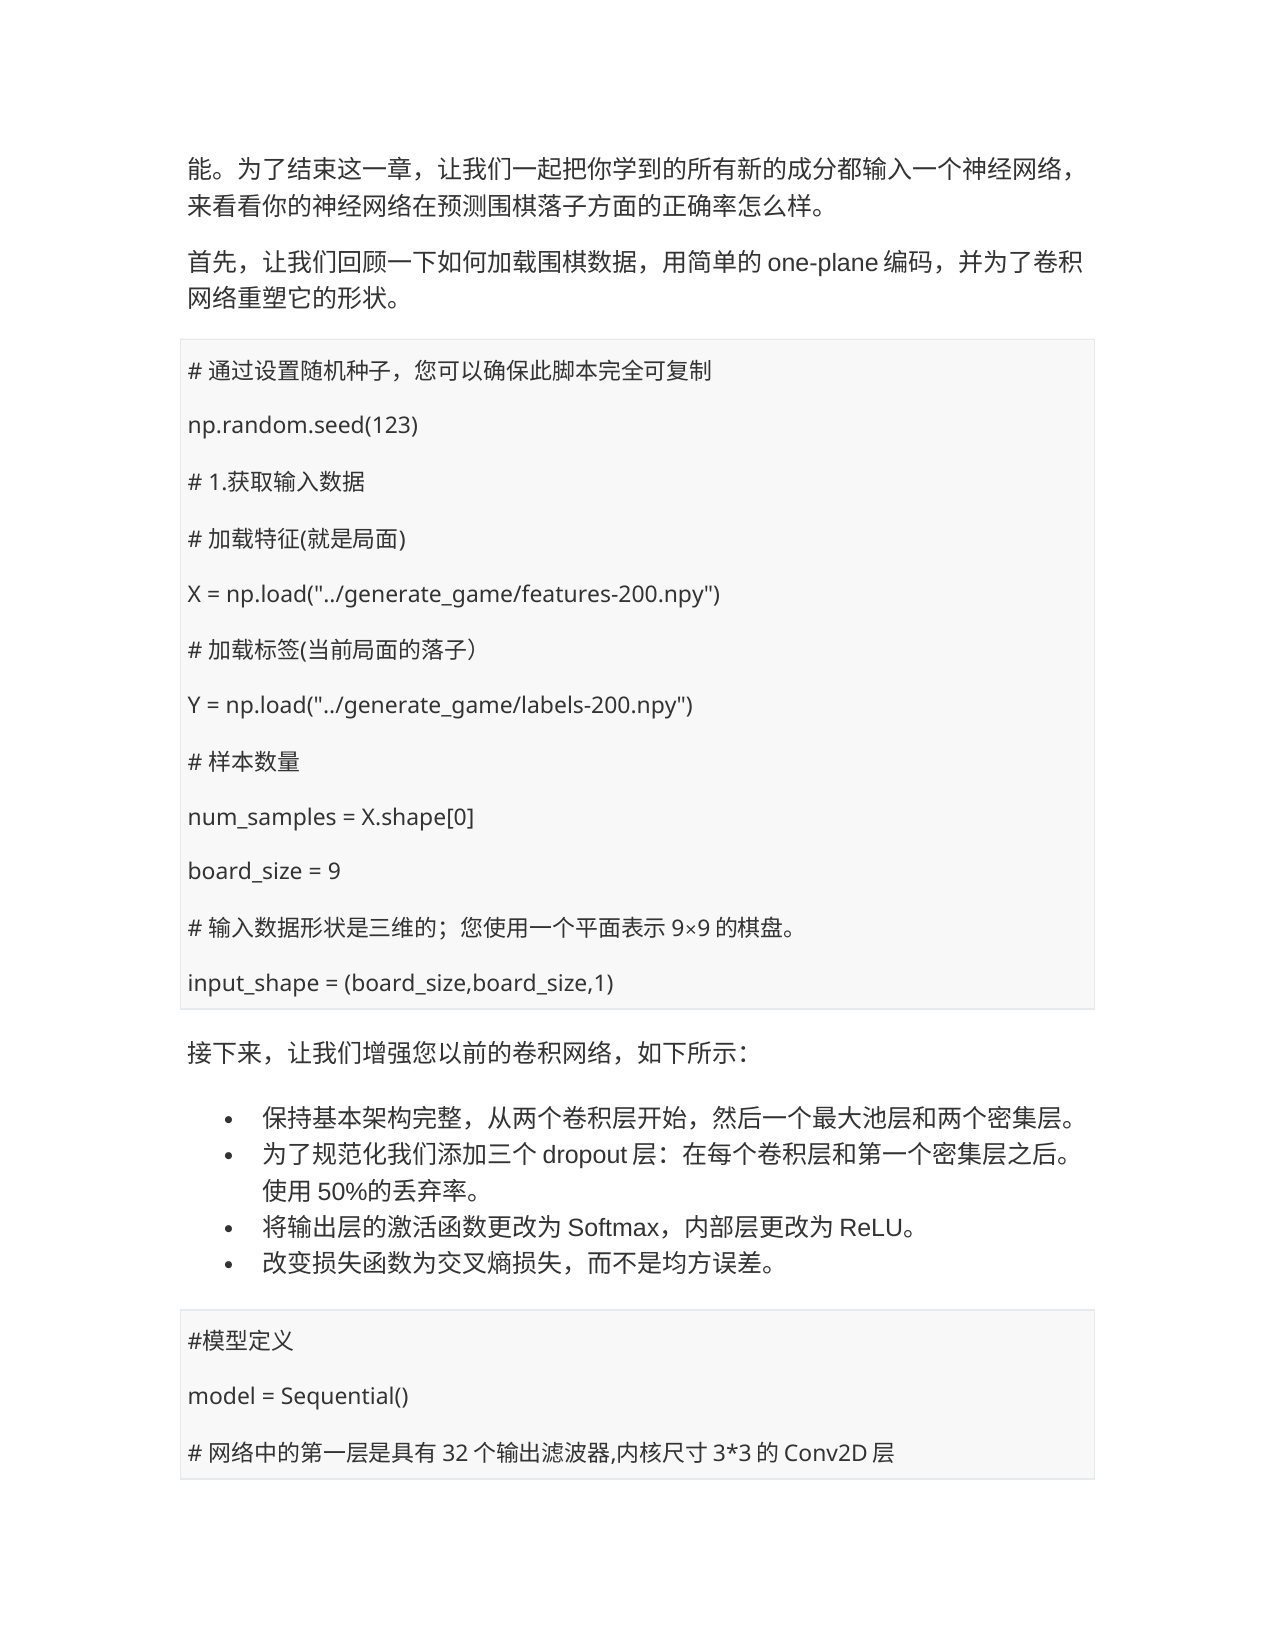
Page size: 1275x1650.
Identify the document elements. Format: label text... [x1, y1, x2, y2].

list 为了规范化我们添加三个dropout层：在每个卷积层和第一个密集层之后。使用50%的丢弃率。 [225, 1135, 1087, 1207]
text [187, 150, 1087, 222]
list 改变损失函数为交叉熵损失，而不是均方误差。 [225, 1244, 1087, 1280]
text #模型定义 [181, 1311, 1094, 1356]
list 保持基本架构完整，从两个卷积层开始，然后一个最大池层和两个密集层。 [225, 1099, 1087, 1135]
text 接下来，让我们增强您以前的卷积网络，如下所示： [187, 1033, 1087, 1069]
text # 加载标签(当前局面的落子） [181, 618, 1094, 666]
text model = Sequential() [181, 1366, 1094, 1411]
list 将输出层的激活函数更改为Softmax，内部层更改为ReLU。 [225, 1207, 1087, 1244]
text # 加载特征(就是局面) [181, 507, 1094, 554]
text board_size = 9 [181, 841, 1094, 886]
text input_shape = (board_size,board_size,1) [181, 952, 1094, 1008]
text X = np.load("../generate_game/features-200.npy") [181, 563, 1094, 609]
text # 1.获取输入数据 [181, 450, 1094, 497]
text # 样本数量 [181, 729, 1094, 777]
text 首先，让我们回顾一下如何加载围棋数据，用简单的one-plane编码，并为了卷积网络重塑它的形状。 [187, 242, 1087, 315]
text Y = np.load("../generate_game/labels-200.npy") [181, 675, 1094, 720]
text # 通过设置随机种子，您可以确保此脚本完全可复制 [181, 340, 1094, 386]
text np.random.seed(123) [181, 395, 1094, 441]
text # 网络中的第一层是具有32个输出滤波器,内核尺寸3*3的Conv2D层 [181, 1421, 1094, 1478]
text # 输入数据形状是三维的；您使用一个平面表示9×9的棋盘。 [181, 896, 1094, 943]
text num_samples = X.shape[0] [181, 786, 1094, 832]
